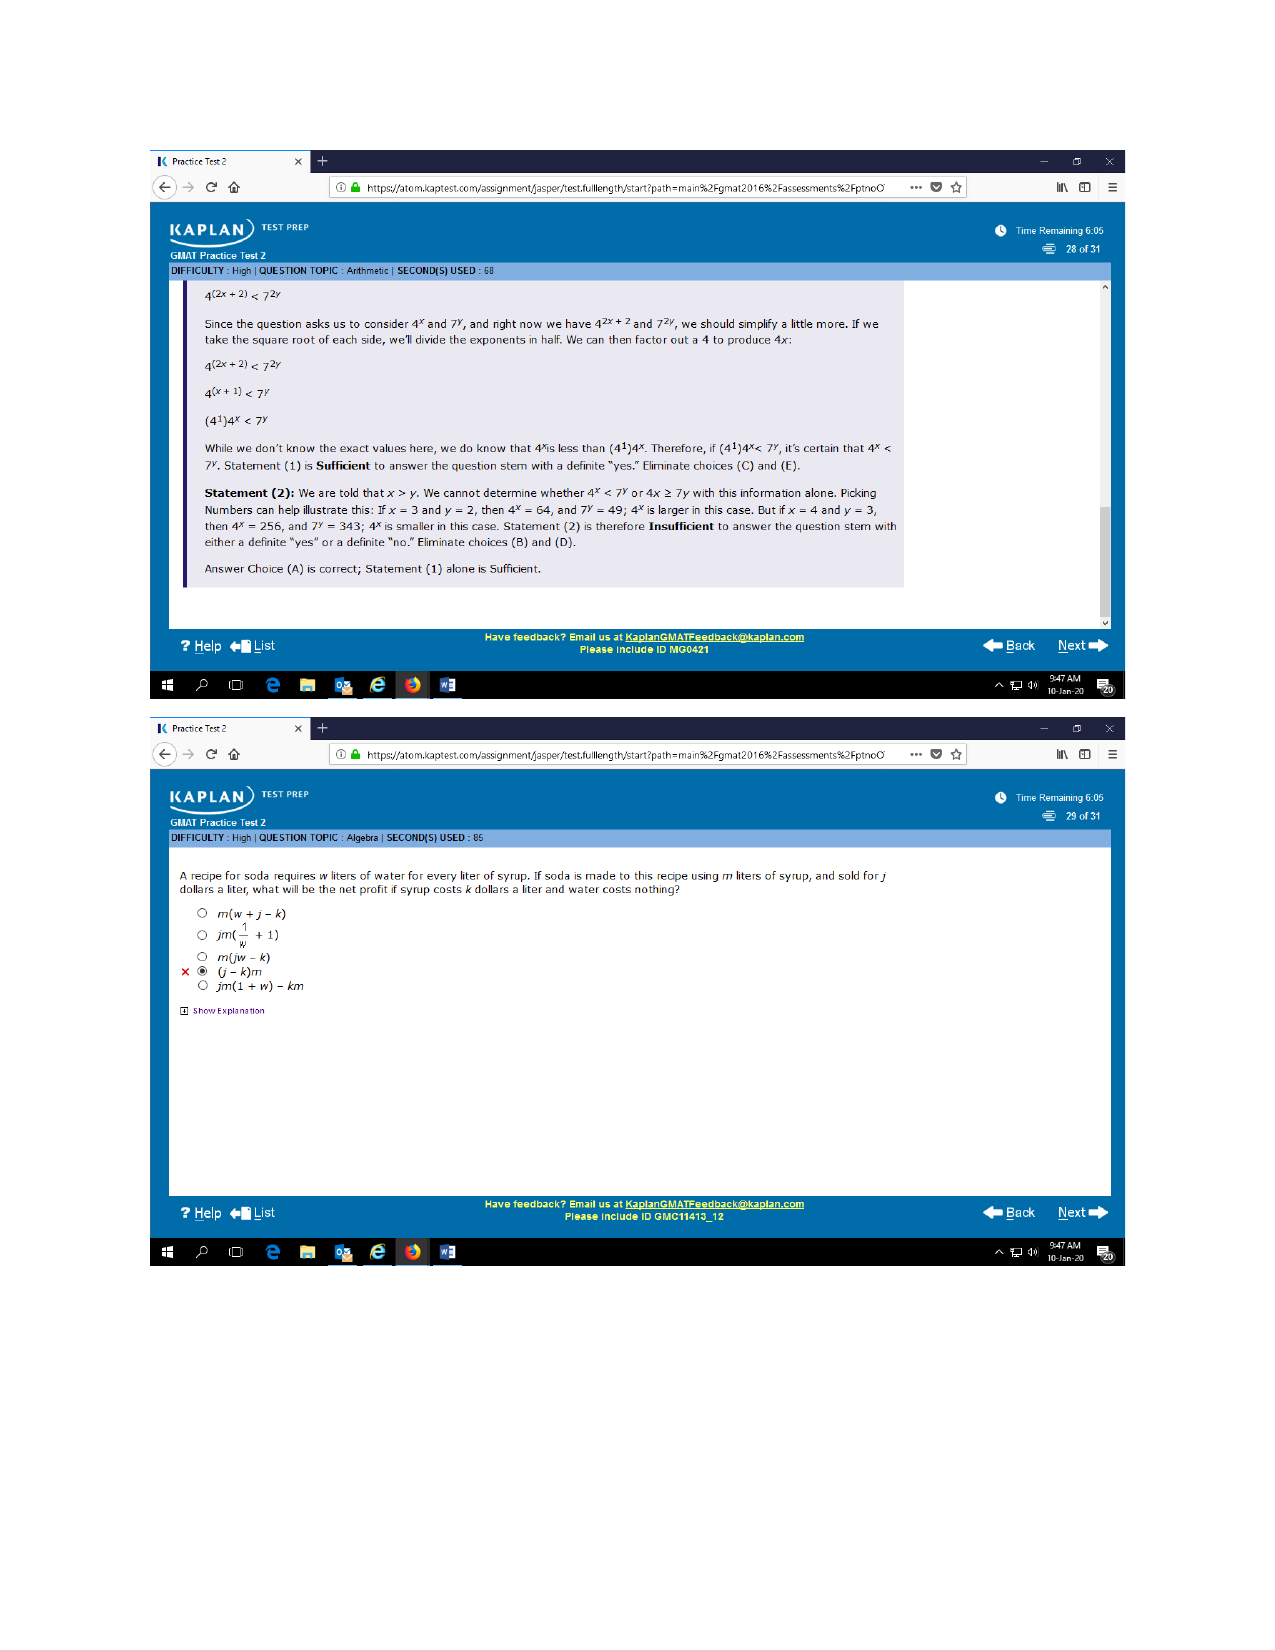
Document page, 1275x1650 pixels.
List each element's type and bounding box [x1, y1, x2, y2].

picture [150, 150, 1125, 699]
picture [150, 717, 1125, 1266]
